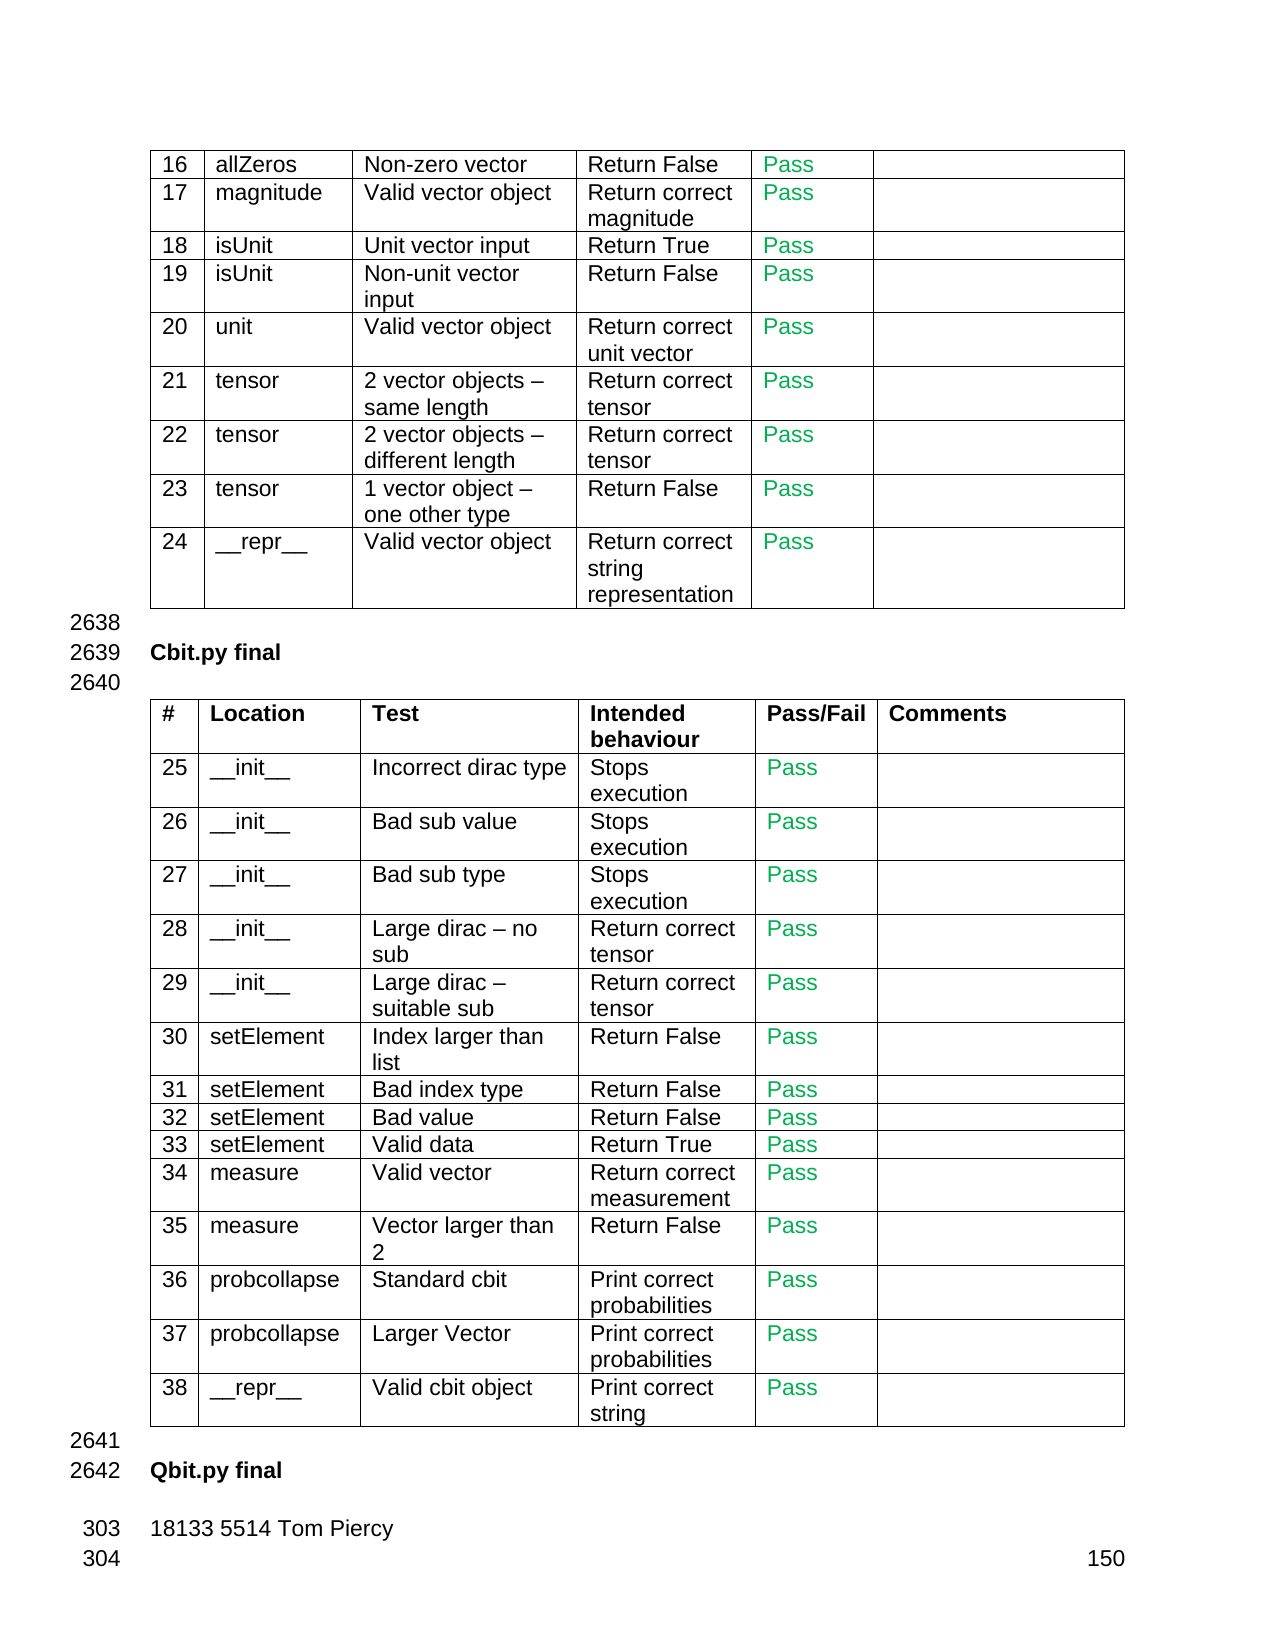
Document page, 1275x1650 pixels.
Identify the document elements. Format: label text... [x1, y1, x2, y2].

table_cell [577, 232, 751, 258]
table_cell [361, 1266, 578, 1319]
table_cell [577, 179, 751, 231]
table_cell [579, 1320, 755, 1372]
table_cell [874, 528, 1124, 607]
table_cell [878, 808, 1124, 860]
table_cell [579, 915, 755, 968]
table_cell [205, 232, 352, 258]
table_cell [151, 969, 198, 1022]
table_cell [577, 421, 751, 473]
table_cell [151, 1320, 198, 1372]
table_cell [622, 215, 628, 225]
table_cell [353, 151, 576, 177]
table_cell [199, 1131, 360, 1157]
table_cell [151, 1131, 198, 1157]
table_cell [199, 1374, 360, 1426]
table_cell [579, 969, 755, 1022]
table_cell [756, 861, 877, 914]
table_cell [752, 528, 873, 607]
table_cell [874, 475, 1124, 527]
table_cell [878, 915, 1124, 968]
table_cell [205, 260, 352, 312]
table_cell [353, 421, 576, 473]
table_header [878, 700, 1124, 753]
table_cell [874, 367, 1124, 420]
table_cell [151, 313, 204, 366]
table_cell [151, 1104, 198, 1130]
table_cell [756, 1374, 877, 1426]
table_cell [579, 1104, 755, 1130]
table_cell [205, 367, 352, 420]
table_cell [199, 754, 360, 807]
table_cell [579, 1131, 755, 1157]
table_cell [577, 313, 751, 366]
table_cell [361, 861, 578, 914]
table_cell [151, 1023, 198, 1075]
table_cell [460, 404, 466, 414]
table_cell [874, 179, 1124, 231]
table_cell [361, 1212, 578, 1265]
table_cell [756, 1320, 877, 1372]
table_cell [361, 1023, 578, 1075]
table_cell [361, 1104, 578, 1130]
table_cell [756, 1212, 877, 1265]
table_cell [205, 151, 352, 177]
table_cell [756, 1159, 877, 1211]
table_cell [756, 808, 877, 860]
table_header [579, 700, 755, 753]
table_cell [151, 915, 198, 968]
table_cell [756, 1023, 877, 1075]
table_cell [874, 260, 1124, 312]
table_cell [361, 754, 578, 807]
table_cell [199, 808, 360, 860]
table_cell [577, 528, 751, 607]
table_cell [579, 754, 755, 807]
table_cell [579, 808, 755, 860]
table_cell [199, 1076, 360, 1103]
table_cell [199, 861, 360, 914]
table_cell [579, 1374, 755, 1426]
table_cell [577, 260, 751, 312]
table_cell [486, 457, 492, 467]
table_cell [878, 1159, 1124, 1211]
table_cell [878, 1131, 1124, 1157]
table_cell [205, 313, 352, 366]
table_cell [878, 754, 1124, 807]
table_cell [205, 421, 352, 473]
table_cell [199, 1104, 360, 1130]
text Qbit.py final [150, 1457, 1125, 1484]
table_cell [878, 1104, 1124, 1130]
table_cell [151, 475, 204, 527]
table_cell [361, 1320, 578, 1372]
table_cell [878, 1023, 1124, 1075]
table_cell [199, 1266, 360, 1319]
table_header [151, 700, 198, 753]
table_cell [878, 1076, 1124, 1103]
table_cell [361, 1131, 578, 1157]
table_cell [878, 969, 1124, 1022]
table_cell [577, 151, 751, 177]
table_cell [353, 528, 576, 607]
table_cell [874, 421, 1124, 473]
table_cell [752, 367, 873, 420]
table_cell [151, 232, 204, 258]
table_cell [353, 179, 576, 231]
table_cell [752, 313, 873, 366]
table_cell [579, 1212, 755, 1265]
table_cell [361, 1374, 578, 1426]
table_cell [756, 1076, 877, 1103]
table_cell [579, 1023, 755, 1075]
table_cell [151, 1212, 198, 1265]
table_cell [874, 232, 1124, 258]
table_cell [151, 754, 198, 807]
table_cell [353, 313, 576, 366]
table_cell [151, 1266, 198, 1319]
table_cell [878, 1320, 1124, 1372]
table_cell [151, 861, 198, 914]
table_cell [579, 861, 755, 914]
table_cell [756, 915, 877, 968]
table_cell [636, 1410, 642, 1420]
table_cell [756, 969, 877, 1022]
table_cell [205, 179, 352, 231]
text Cbit.py final [150, 639, 1125, 665]
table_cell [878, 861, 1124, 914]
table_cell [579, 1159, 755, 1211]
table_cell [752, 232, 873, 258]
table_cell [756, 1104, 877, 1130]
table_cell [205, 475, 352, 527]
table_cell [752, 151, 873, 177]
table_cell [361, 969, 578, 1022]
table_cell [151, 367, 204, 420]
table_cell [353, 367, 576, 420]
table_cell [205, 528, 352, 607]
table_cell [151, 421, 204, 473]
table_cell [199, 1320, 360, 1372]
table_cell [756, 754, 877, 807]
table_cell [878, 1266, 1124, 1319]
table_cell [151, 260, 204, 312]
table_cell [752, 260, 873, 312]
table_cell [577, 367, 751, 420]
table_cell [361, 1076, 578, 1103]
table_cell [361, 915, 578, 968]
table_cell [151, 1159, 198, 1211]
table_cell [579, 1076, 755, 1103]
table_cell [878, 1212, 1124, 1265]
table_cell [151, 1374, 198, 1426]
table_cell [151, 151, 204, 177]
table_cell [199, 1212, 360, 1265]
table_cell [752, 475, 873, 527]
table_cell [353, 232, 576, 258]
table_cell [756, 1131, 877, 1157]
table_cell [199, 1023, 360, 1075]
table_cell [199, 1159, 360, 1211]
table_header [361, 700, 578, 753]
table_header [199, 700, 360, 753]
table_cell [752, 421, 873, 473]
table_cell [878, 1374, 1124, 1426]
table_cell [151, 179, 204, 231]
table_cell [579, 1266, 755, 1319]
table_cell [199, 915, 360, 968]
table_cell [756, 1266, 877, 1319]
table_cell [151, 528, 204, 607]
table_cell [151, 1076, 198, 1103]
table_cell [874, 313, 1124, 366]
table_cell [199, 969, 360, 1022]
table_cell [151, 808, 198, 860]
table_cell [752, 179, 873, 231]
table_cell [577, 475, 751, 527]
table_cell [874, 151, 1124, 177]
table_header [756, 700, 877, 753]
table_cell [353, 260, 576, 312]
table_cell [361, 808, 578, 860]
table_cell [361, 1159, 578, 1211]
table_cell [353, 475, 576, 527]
